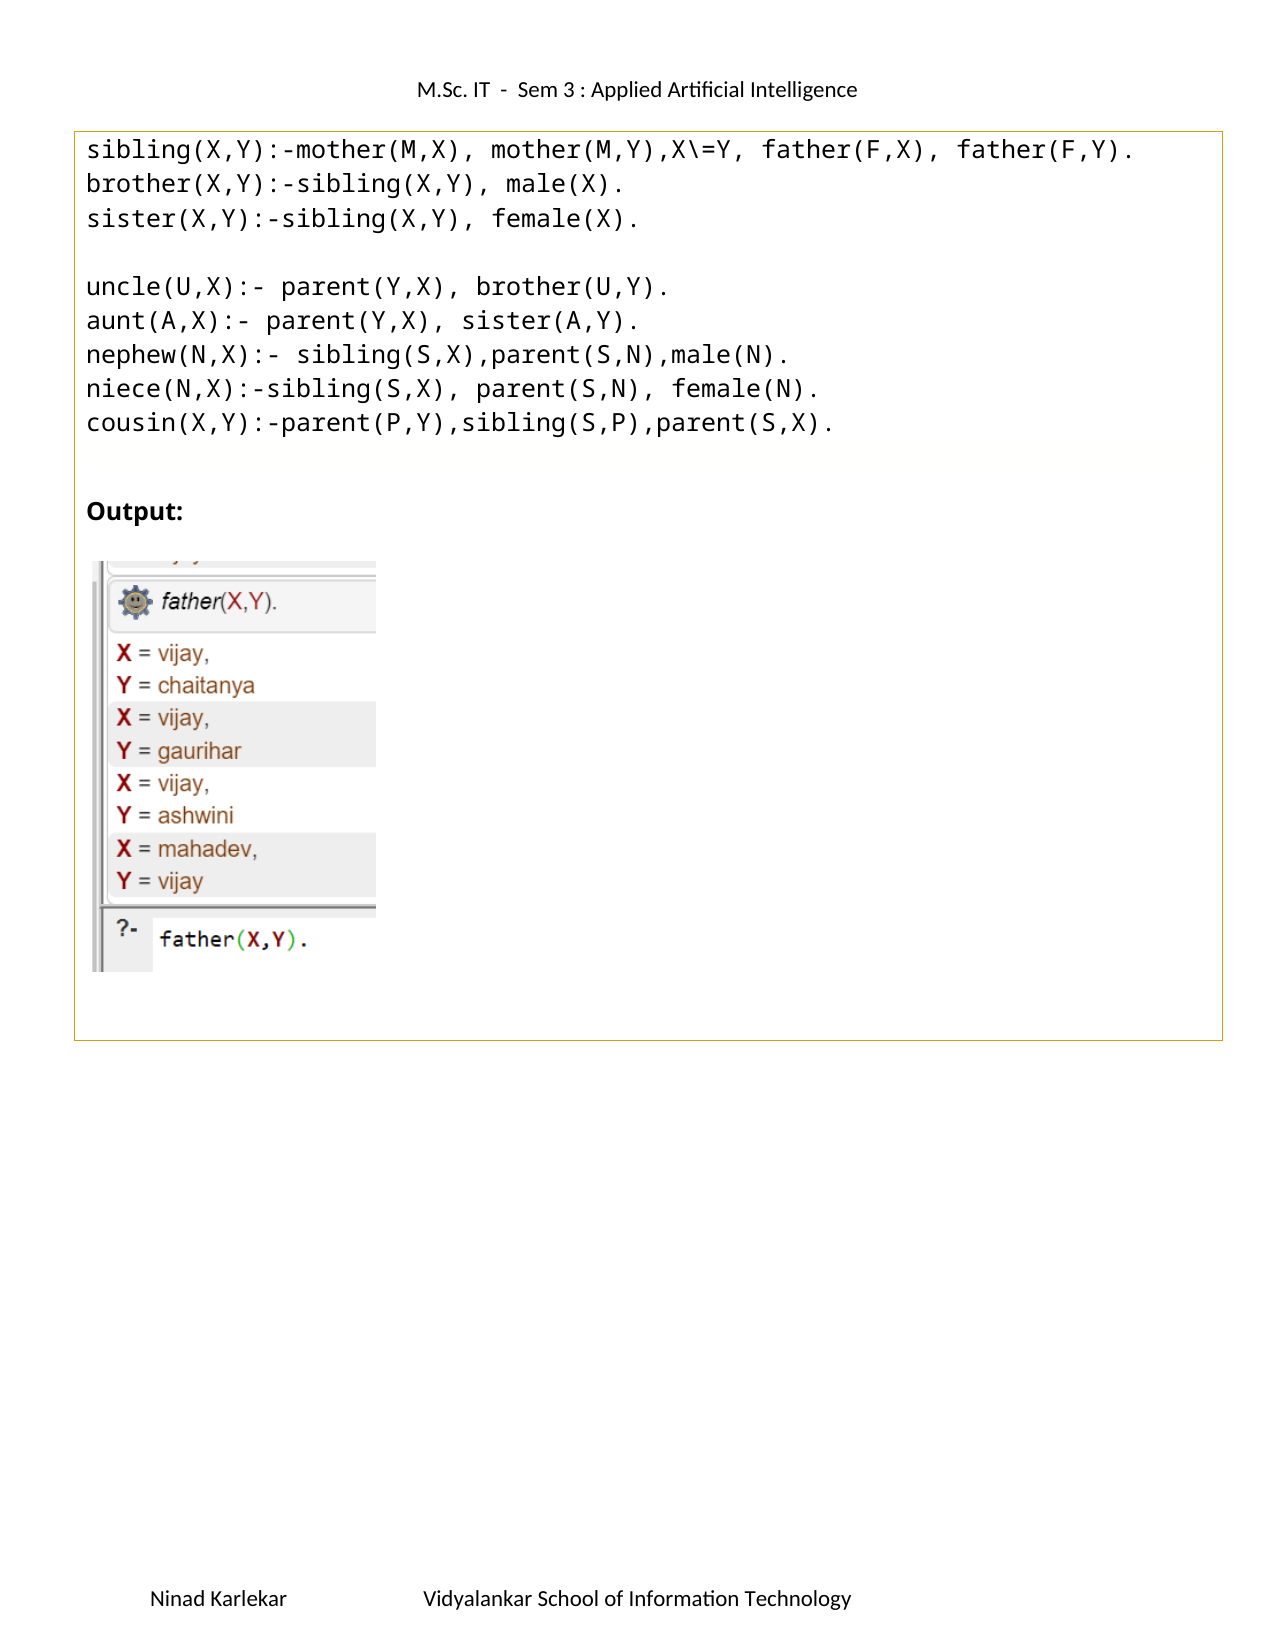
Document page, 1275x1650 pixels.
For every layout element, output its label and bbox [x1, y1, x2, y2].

picture [92, 561, 376, 972]
table_cell [75, 132, 1222, 1039]
